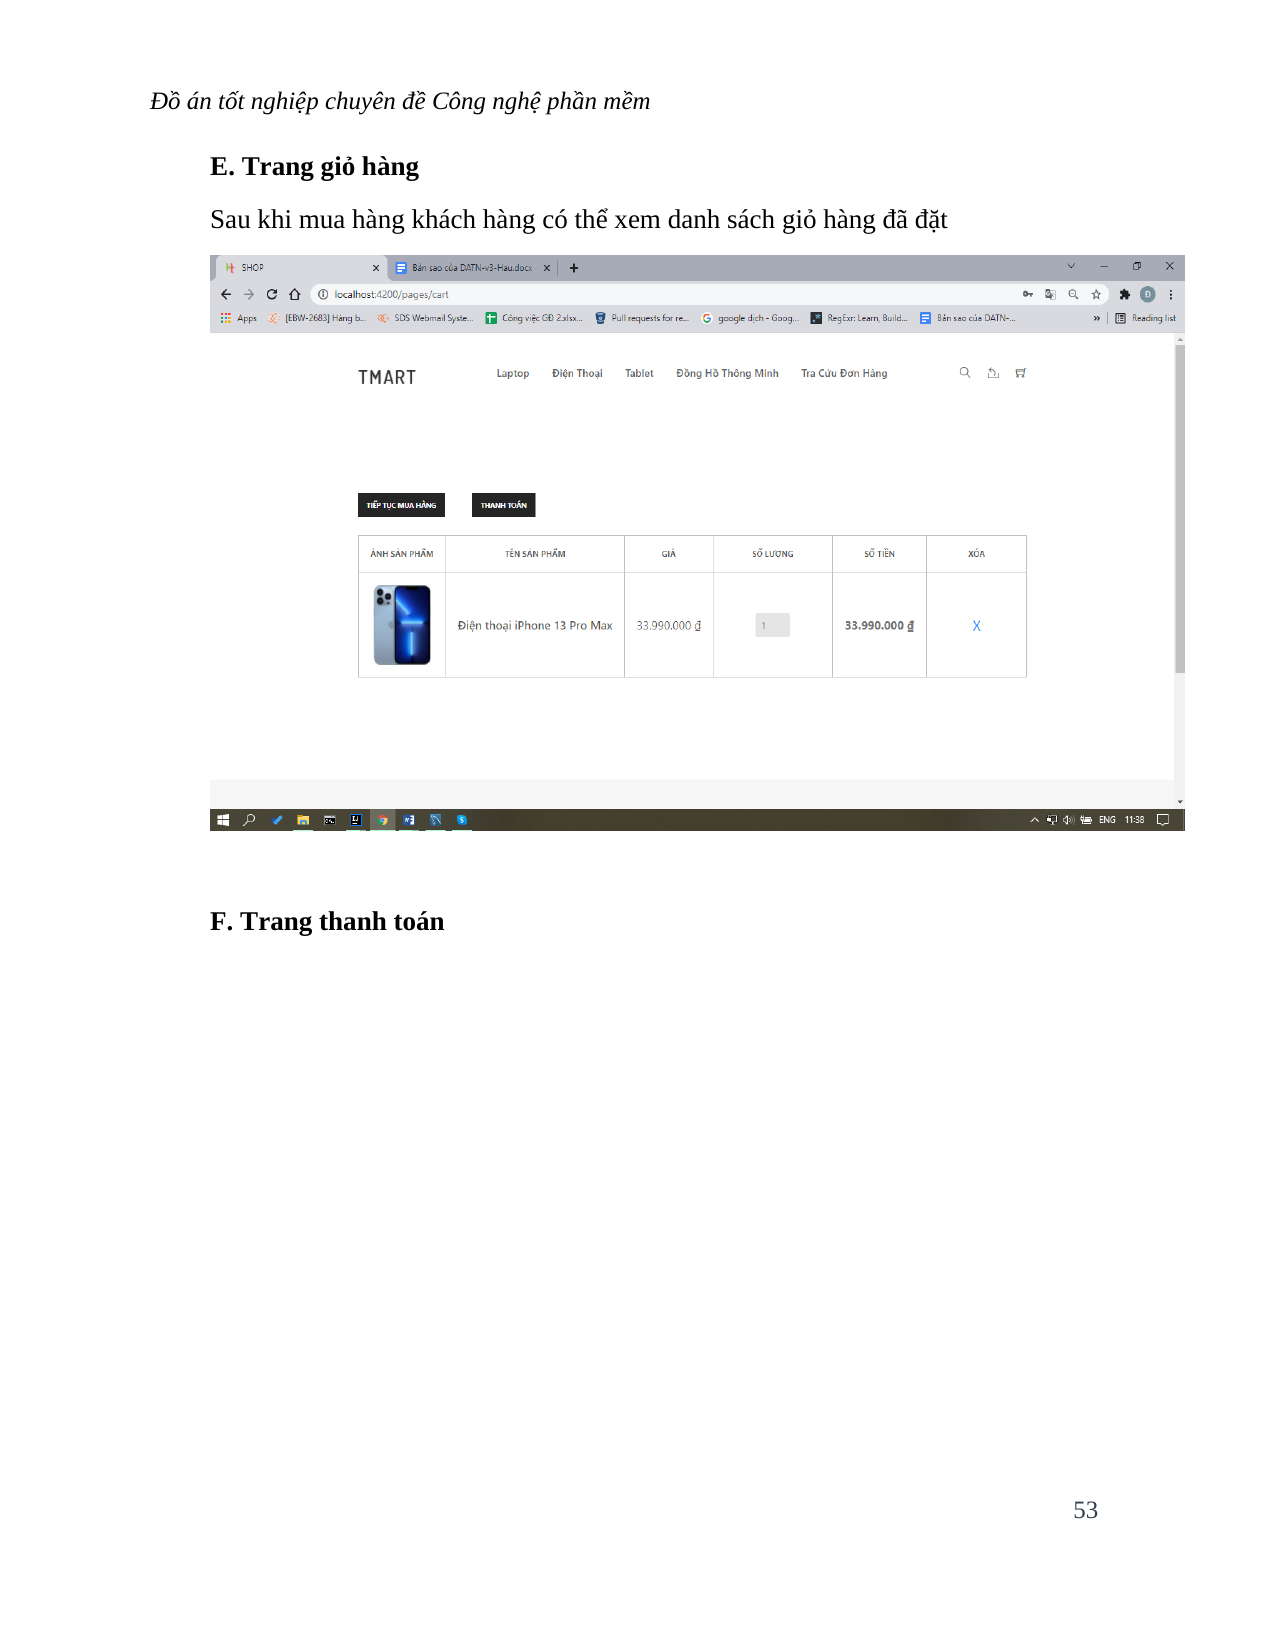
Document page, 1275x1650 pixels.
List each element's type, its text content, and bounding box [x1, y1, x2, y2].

text E. Trang giỏ hàng [210, 150, 1125, 181]
picture [210, 255, 1185, 831]
text Sau khi mua hàng khách hàng có thể xem danh sách giỏ hàng đã đặt [210, 203, 1125, 234]
text F. Trang thanh toán [210, 905, 1125, 936]
